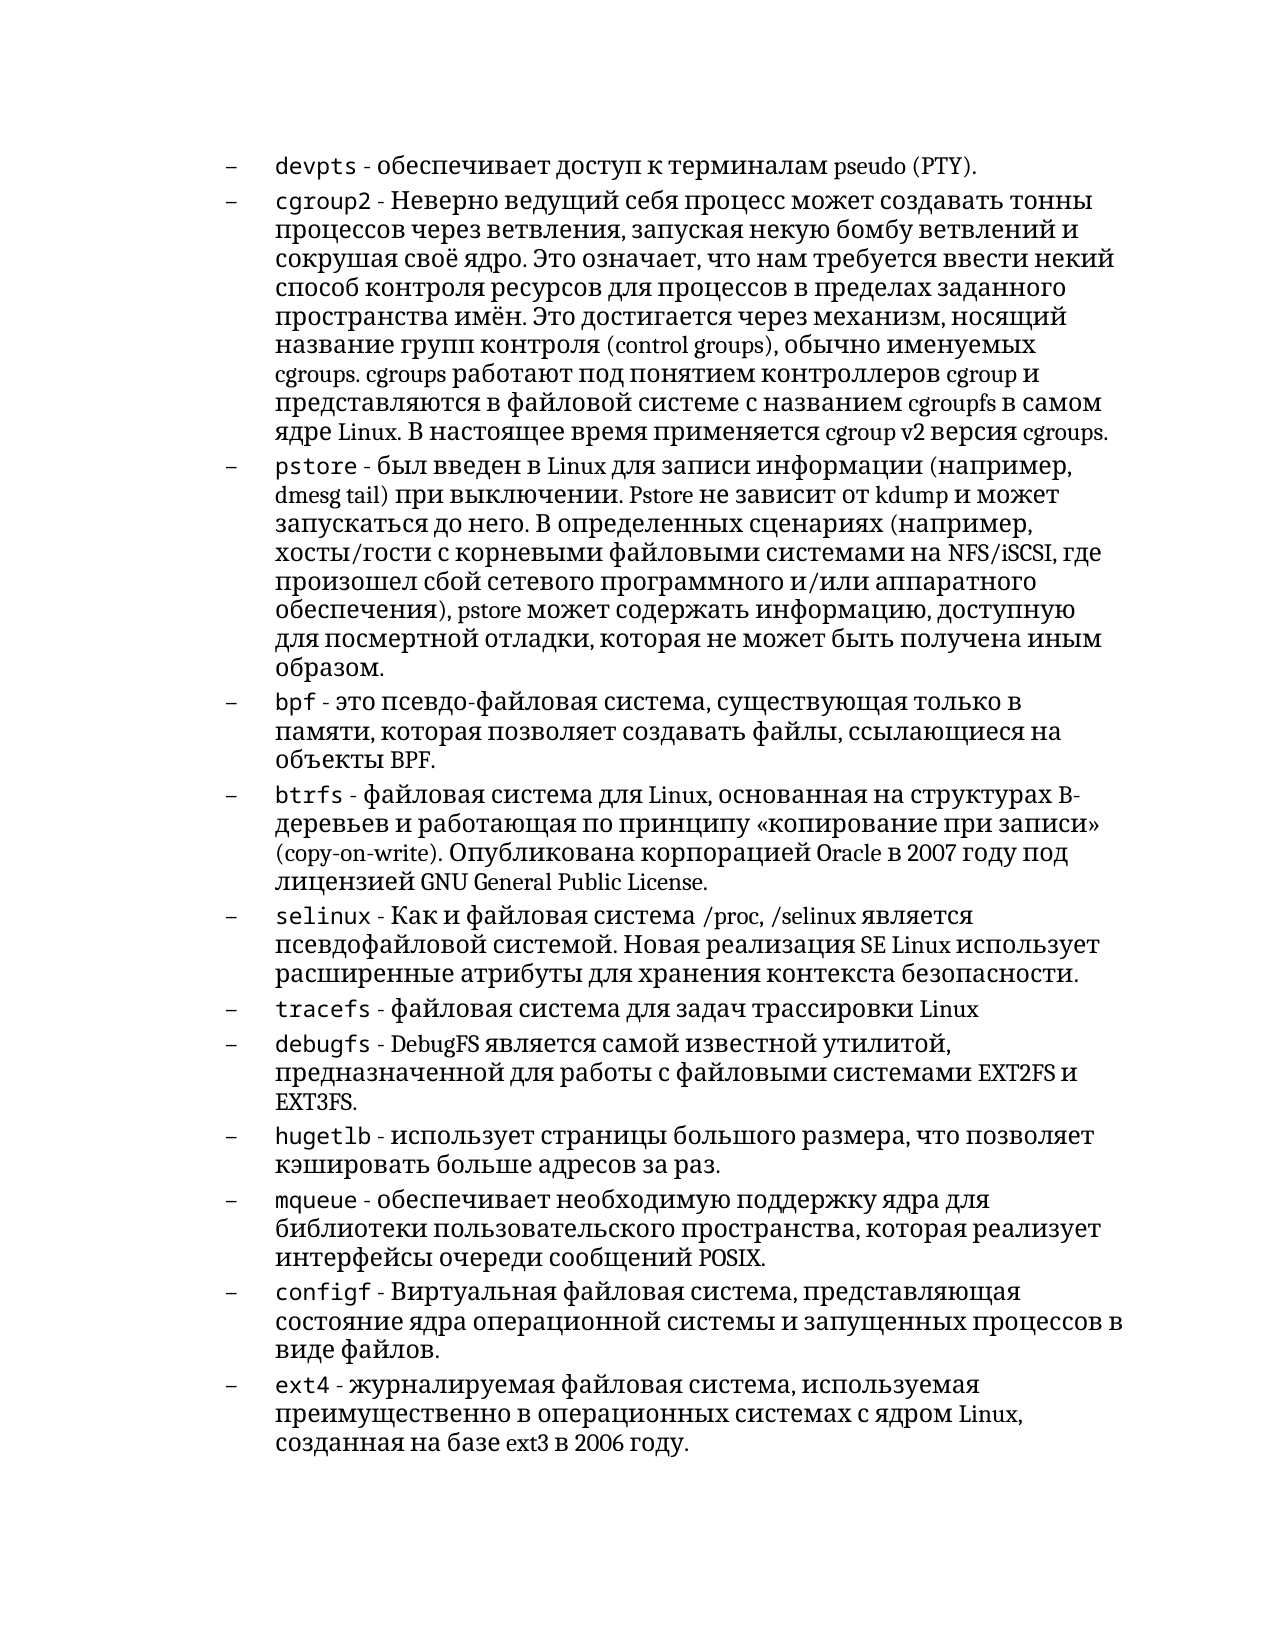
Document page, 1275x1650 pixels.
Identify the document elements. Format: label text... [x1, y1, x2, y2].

list btrfs - файловая система для Linux, основанная на структурах B-деревьев и работающая по принципу «копирование при записи» (copy-on-write). Опубликована корпорацией Oracle в 2007 году под лицензией GNU General Public License. [225, 779, 1125, 896]
list cgroup2 - Неверно ведущий себя процесс может создавать тонны процессов через ветвления, запуская некую бомбу ветвлений и сокрушая своё ядро. Это означает, что нам требуется ввести некий способ контроля ресурсов для процессов в пределах заданного пространства имён. Это достигается через механизм, носящий название групп контроля (control groups), обычно именуемых cgroups. cgroups работают под понятием контроллеров cgroup и представляются в файловой системе с названием cgroupfs в самом ядре Linux. В настоящее время применяется cgroup v2 версия cgroups. [225, 185, 1125, 446]
list mqueue - обеспечивает необходимую поддержку ядра для библиотеки пользовательского пространства, которая реализует интерфейсы очереди сообщений POSIX. [225, 1184, 1125, 1272]
list tracefs - файловая система для задач трассировки Linux [225, 992, 1125, 1024]
list debugfs - DebugFS является самой известной утилитой, предназначенной для работы с файловыми системами EXT2FS и EXT3FS. [225, 1027, 1125, 1116]
list ext4 - журналируемая файловая система, используемая преимущественно в операционных системах с ядром Linux, созданная на базе ext3 в 2006 году. [225, 1369, 1125, 1457]
list bpf - это псевдо-файловая система, существующая только в памяти, которая позволяет создавать файлы, ссылающиеся на объекты BPF. [225, 686, 1125, 775]
list devpts - обеспечивает доступ к терминалам pseudo (PTY). [225, 150, 1125, 181]
list hugetlb - использует страницы большого размера, что позволяет кэшировать больше адресов за раз. [225, 1120, 1125, 1180]
list configf - Виртуальная файловая система, представляющая состояние ядра операционной системы и запущенных процессов в виде файлов. [225, 1276, 1125, 1365]
list selinux - Как и файловая система /proc, /selinux является псевдофайловой системой. Новая реализация SE Linux использует расширенные атрибуты для хранения контекста безопасности. [225, 900, 1125, 989]
list pstore - был введен в Linux для записи информации (например, dmesg tail) при выключении. Pstore не зависит от kdump и может запускаться до него. В определенных сценариях (например, хосты/гости с корневыми файловыми системами на NFS/iSCSI, где произошел сбой сетевого программного и/или аппаратного обеспечения), pstore может содержать информацию, доступную для посмертной отладки, которая не может быть получена иным образом. [225, 450, 1125, 682]
